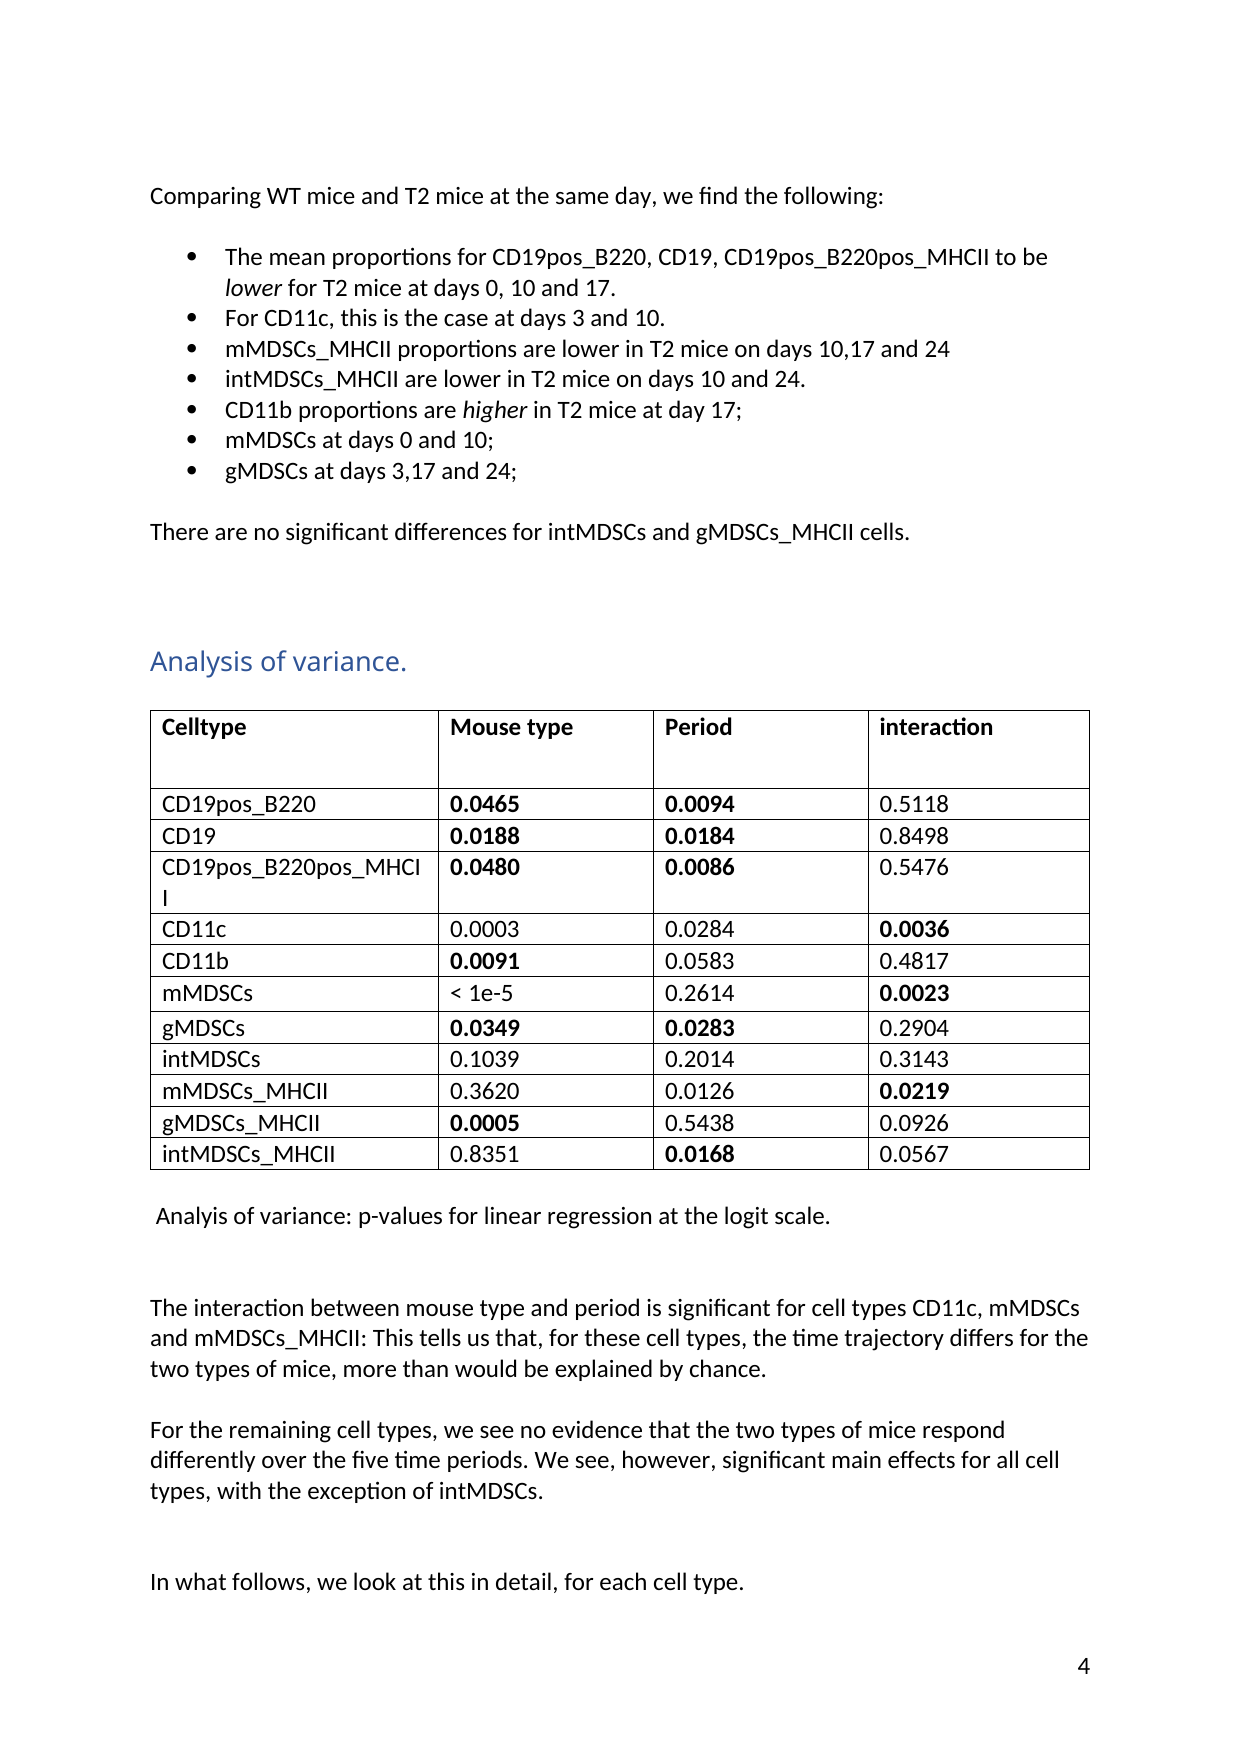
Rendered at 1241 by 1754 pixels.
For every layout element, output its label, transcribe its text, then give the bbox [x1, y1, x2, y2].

list For CD11c, this is the case at days 3 and 10. [187, 303, 1090, 333]
table_cell 0.0465 [439, 789, 653, 819]
table_header Celltype [151, 711, 438, 787]
table_cell 0.0126 [654, 1075, 868, 1106]
table_cell CD19pos_B220 [151, 789, 438, 819]
table_cell 0.0184 [654, 820, 868, 851]
table_cell 0.3143 [869, 1044, 1089, 1074]
table_cell 0.0283 [654, 1012, 868, 1042]
text The interaction between mouse type and period is significant for cell types CD11c, mMDSCs and mMDSCs_MHCII: This tells us that, for these cell types, the time trajectory differs for the two types of mice, more than would be explained by chance. [150, 1292, 1090, 1383]
text In what follows, we look at this in detail, for each cell type. [150, 1567, 1090, 1597]
text There are no significant differences for intMDSCs and gMDSCs_MHCII cells. [150, 516, 1090, 547]
table_cell 0.5476 [869, 852, 1089, 913]
table_cell 0.3620 [439, 1075, 653, 1106]
table_cell CD19pos_B220pos_MHCII [151, 852, 438, 913]
table_cell 0.4817 [869, 945, 1089, 976]
text For the remaining cell types, we see no evidence that the two types of mice respond differently over the five time periods. We see, however, significant main effects for all cell types, with the exception of intMDSCs. [150, 1414, 1090, 1506]
table_cell 0.0036 [869, 914, 1089, 944]
table_cell 0.2014 [654, 1044, 868, 1074]
list intMDSCs_MHCII are lower in T2 mice on days 10 and 24. [187, 364, 1090, 394]
table_cell mMDSCs_MHCII [151, 1075, 438, 1106]
table_cell CD11b [151, 945, 438, 976]
table_cell intMDSCs_MHCII [151, 1138, 438, 1169]
list mMDSCs_MHCII proportions are lower in T2 mice on days 10,17 and 24 [187, 333, 1090, 364]
table_cell 0.1039 [439, 1044, 653, 1074]
text Comparing WT mice and T2 mice at the same day, we find the following: [150, 181, 1090, 211]
table_cell 0.5438 [654, 1107, 868, 1137]
table_header interaction [869, 711, 1089, 787]
table_cell 0.0023 [869, 977, 1089, 1011]
subtitle Analysis of variance. [150, 642, 1090, 679]
table_cell 0.8498 [869, 820, 1089, 851]
table_cell 0.8351 [439, 1138, 653, 1169]
table_cell 0.0926 [869, 1107, 1089, 1137]
list The mean proportions for CD19pos_B220, CD19, CD19pos_B220pos_MHCII to be lower for T2 mice at days 0, 10 and 17. [187, 242, 1090, 303]
table_cell 0.0005 [439, 1107, 653, 1137]
table_cell 0.0567 [869, 1138, 1089, 1169]
table_cell 0.0094 [654, 789, 868, 819]
list CD11b proportions are higher in T2 mice at day 17; [187, 394, 1090, 425]
table_cell gMDSCs_MHCII [151, 1107, 438, 1137]
table_cell CD11c [151, 914, 438, 944]
table_cell 0.0091 [439, 945, 653, 976]
table_header Period [654, 711, 868, 787]
table_cell 0.0188 [439, 820, 653, 851]
table_cell 0.2904 [869, 1012, 1089, 1042]
table_cell 0.0480 [439, 852, 653, 913]
table_cell < 1e-5 [439, 977, 653, 1011]
table_cell 0.0003 [439, 914, 653, 944]
list gMDSCs at days 3,17 and 24; [187, 455, 1090, 486]
list mMDSCs at days 0 and 10; [187, 425, 1090, 455]
table_cell 0.5118 [869, 789, 1089, 819]
table_cell CD19 [151, 820, 438, 851]
table_cell 0.0349 [439, 1012, 653, 1042]
table_cell 0.0284 [654, 914, 868, 944]
table_cell 0.0219 [869, 1075, 1089, 1106]
text Analyis of variance: p-values for linear regression at the logit scale. [150, 1200, 1090, 1231]
table_cell 0.0086 [654, 852, 868, 913]
table_cell gMDSCs [151, 1012, 438, 1042]
table_cell 0.0168 [654, 1138, 868, 1169]
table_header Mouse type [439, 711, 653, 787]
table_cell intMDSCs [151, 1044, 438, 1074]
table_cell 0.0583 [654, 945, 868, 976]
table_cell 0.2614 [654, 977, 868, 1011]
table_cell mMDSCs [151, 977, 438, 1011]
